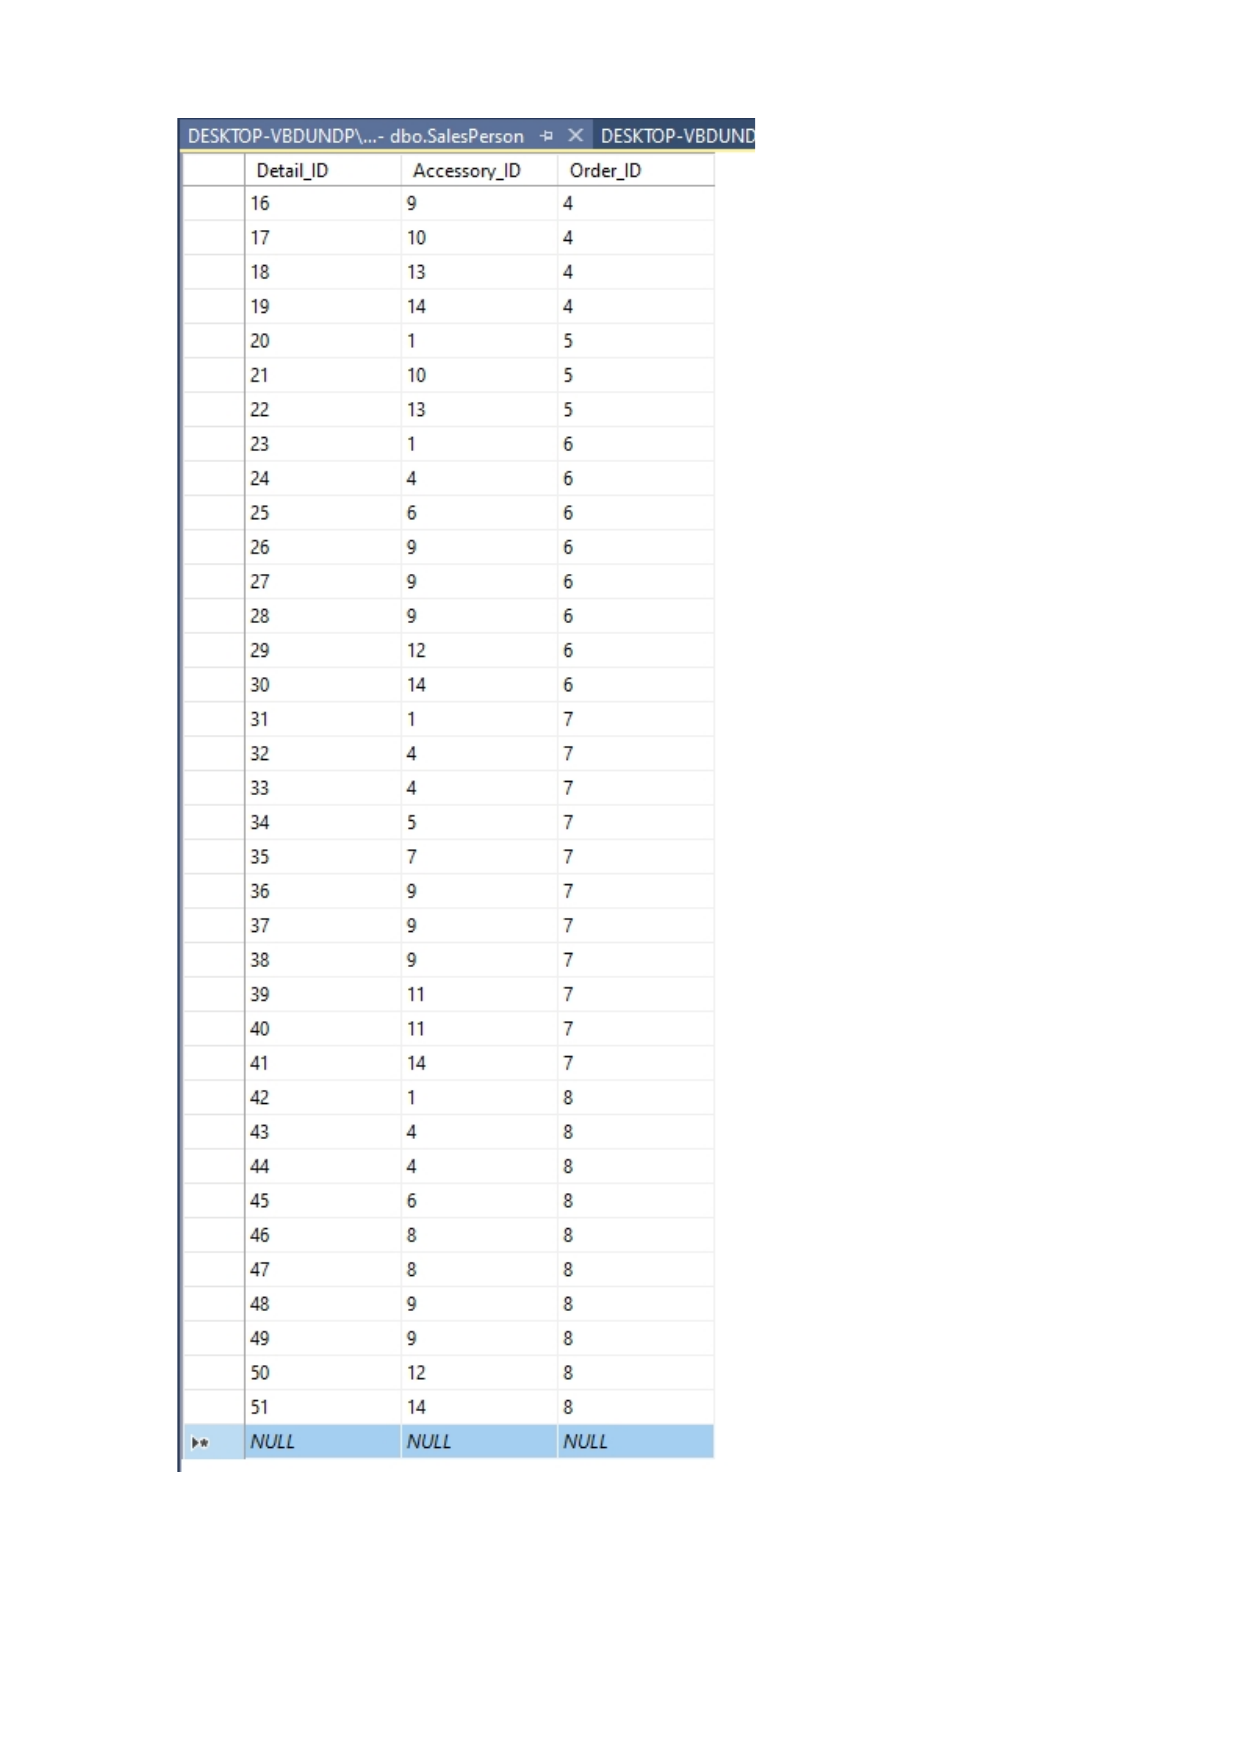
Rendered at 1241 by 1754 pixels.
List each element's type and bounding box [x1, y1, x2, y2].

picture [177, 118, 756, 1472]
